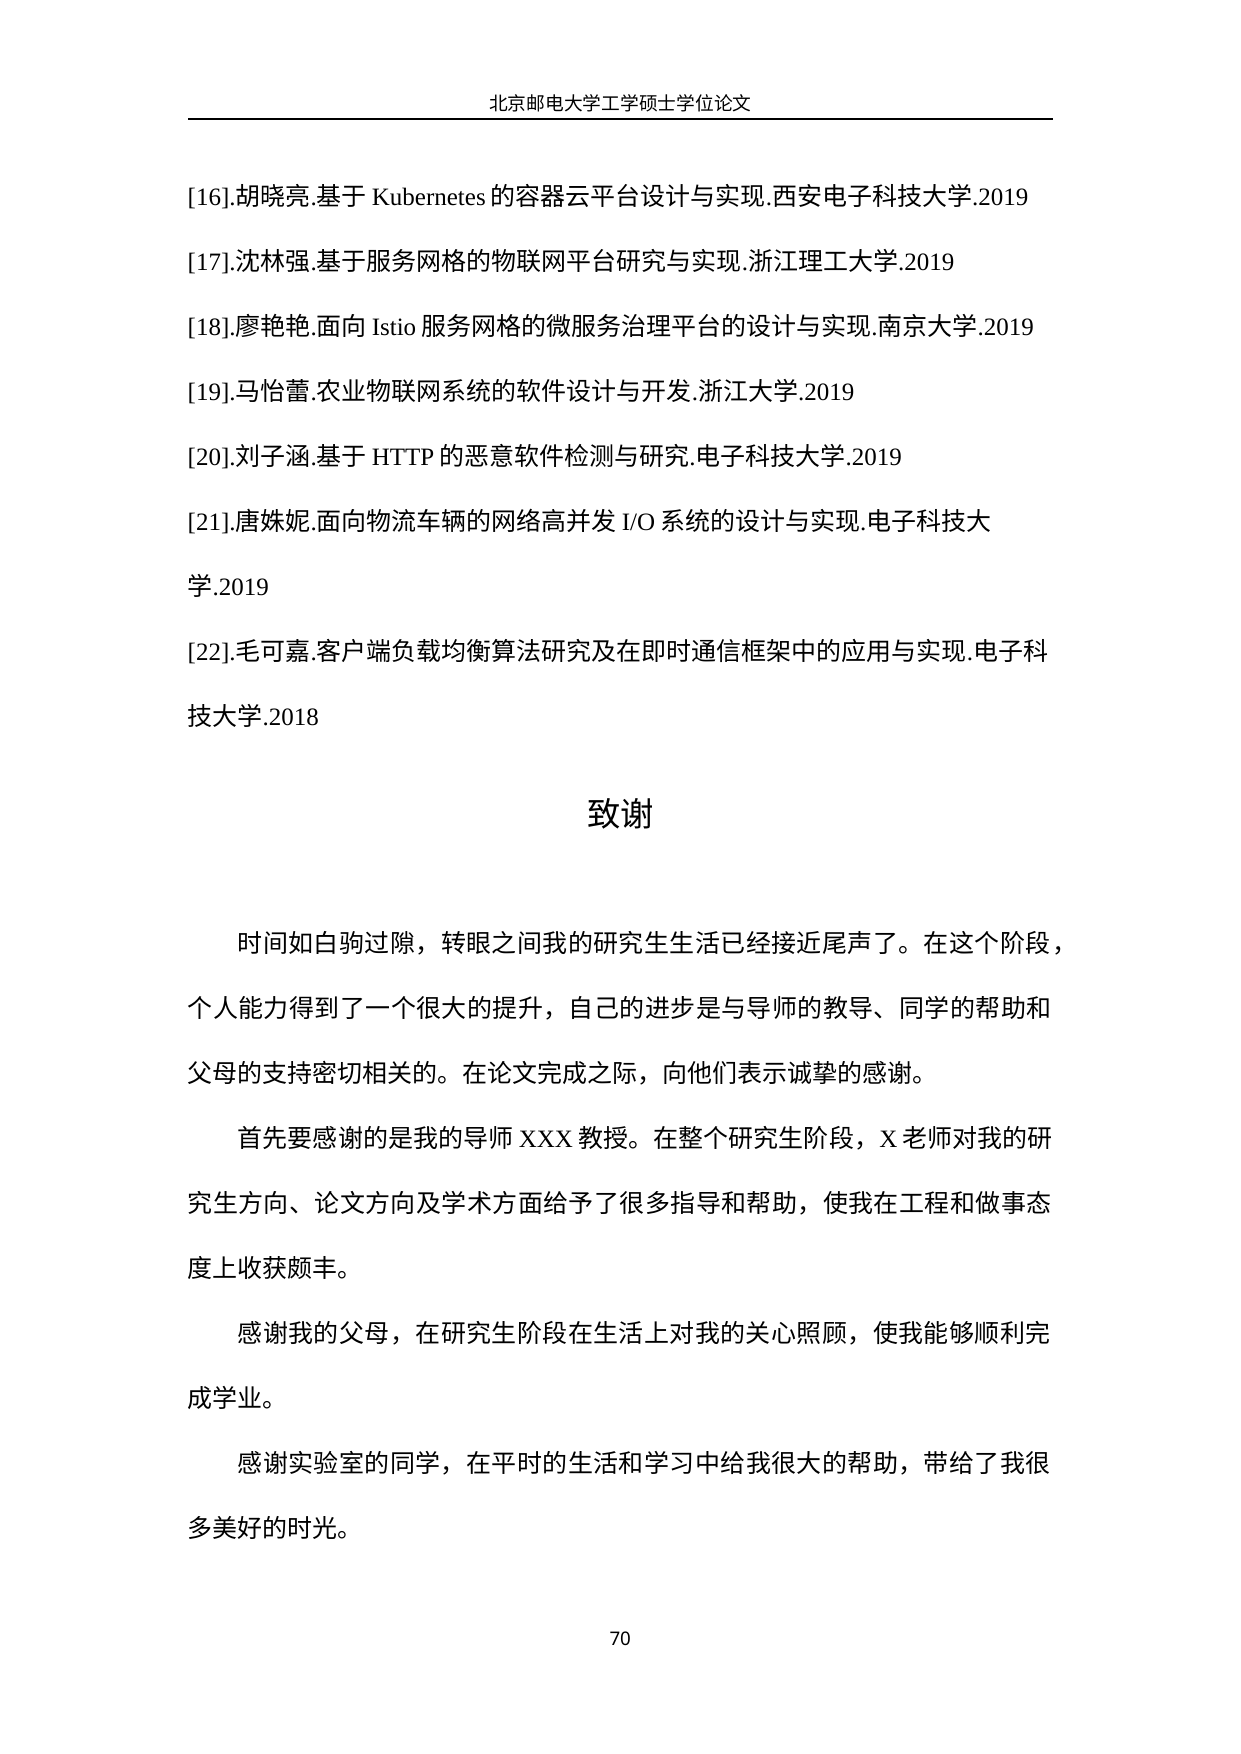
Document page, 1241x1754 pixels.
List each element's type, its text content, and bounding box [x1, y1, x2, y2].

text 首先要感谢的是我的导师XXX教授。在整个研究生阶段，X老师对我的研究生方向、论文方向及学术方面给予了很多指导和帮助，使我在工程和做事态度上收获颇丰。 [187, 1104, 1053, 1299]
text 致谢 [187, 779, 1053, 844]
text [16].胡晓亮.基于Kubernetes的容器云平台设计与实现.西安电子科技大学.2019 [187, 162, 1053, 227]
text [22].毛可嘉.客户端负载均衡算法研究及在即时通信框架中的应用与实现.电子科技大学.2018 [187, 617, 1053, 747]
text [19].马怡蕾.农业物联网系统的软件设计与开发.浙江大学.2019 [187, 357, 1053, 422]
text [18].廖艳艳.面向Istio服务网格的微服务治理平台的设计与实现.南京大学.2019 [187, 292, 1053, 357]
text 时间如白驹过隙，转眼之间我的研究生生活已经接近尾声了。在这个阶段，个人能力得到了一个很大的提升，自己的进步是与导师的教导、同学的帮助和父母的支持密切相关的。在论文完成之际，向他们表示诚挚的感谢。 [187, 909, 1053, 1104]
text 感谢实验室的同学，在平时的生活和学习中给我很大的帮助，带给了我很多美好的时光。 [187, 1429, 1053, 1559]
text 感谢我的父母，在研究生阶段在生活上对我的关心照顾，使我能够顺利完成学业。 [187, 1299, 1053, 1429]
text [21].唐姝妮.面向物流车辆的网络高并发I/O系统的设计与实现.电子科技大学.2019 [187, 487, 1053, 617]
text [20].刘子涵.基于HTTP的恶意软件检测与研究.电子科技大学.2019 [187, 422, 1053, 487]
text [17].沈林强.基于服务网格的物联网平台研究与实现.浙江理工大学.2019 [187, 227, 1053, 292]
